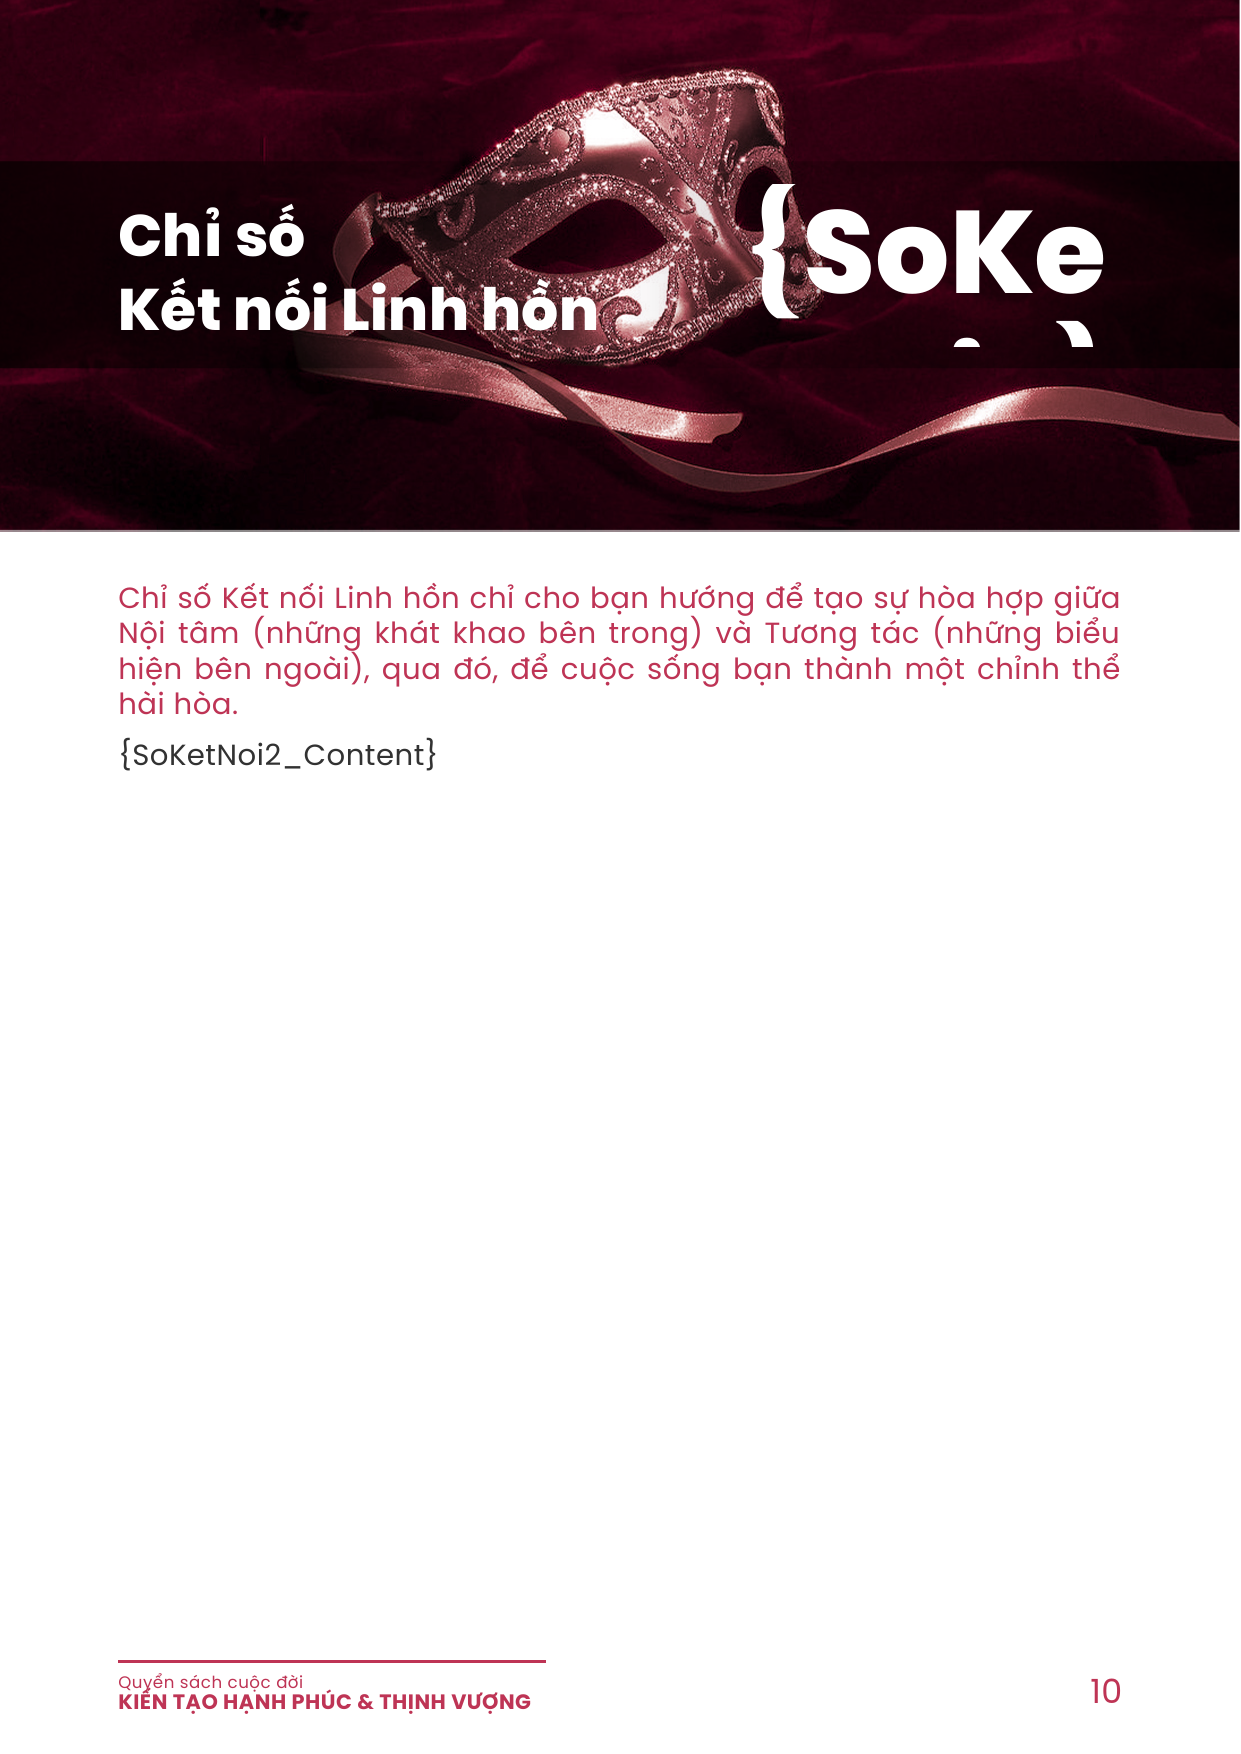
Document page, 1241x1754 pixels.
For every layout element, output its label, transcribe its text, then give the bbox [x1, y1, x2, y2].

picture [0, 0, 1240, 532]
text Chỉ số Kết nối Linh hồn [118, 202, 1122, 346]
text Chỉ số Kết nối Linh hồn chỉ cho bạn hướng để tạo sự hòa hợp giữa Nội tâm (những khát khao bên trong) và Tương tác (những biểu hiện bên ngoài), qua đó, để cuộc sống bạn thành một chỉnh thể hài hòa. [118, 585, 1122, 722]
text {SoKetNoi2_Content} [118, 742, 1122, 773]
